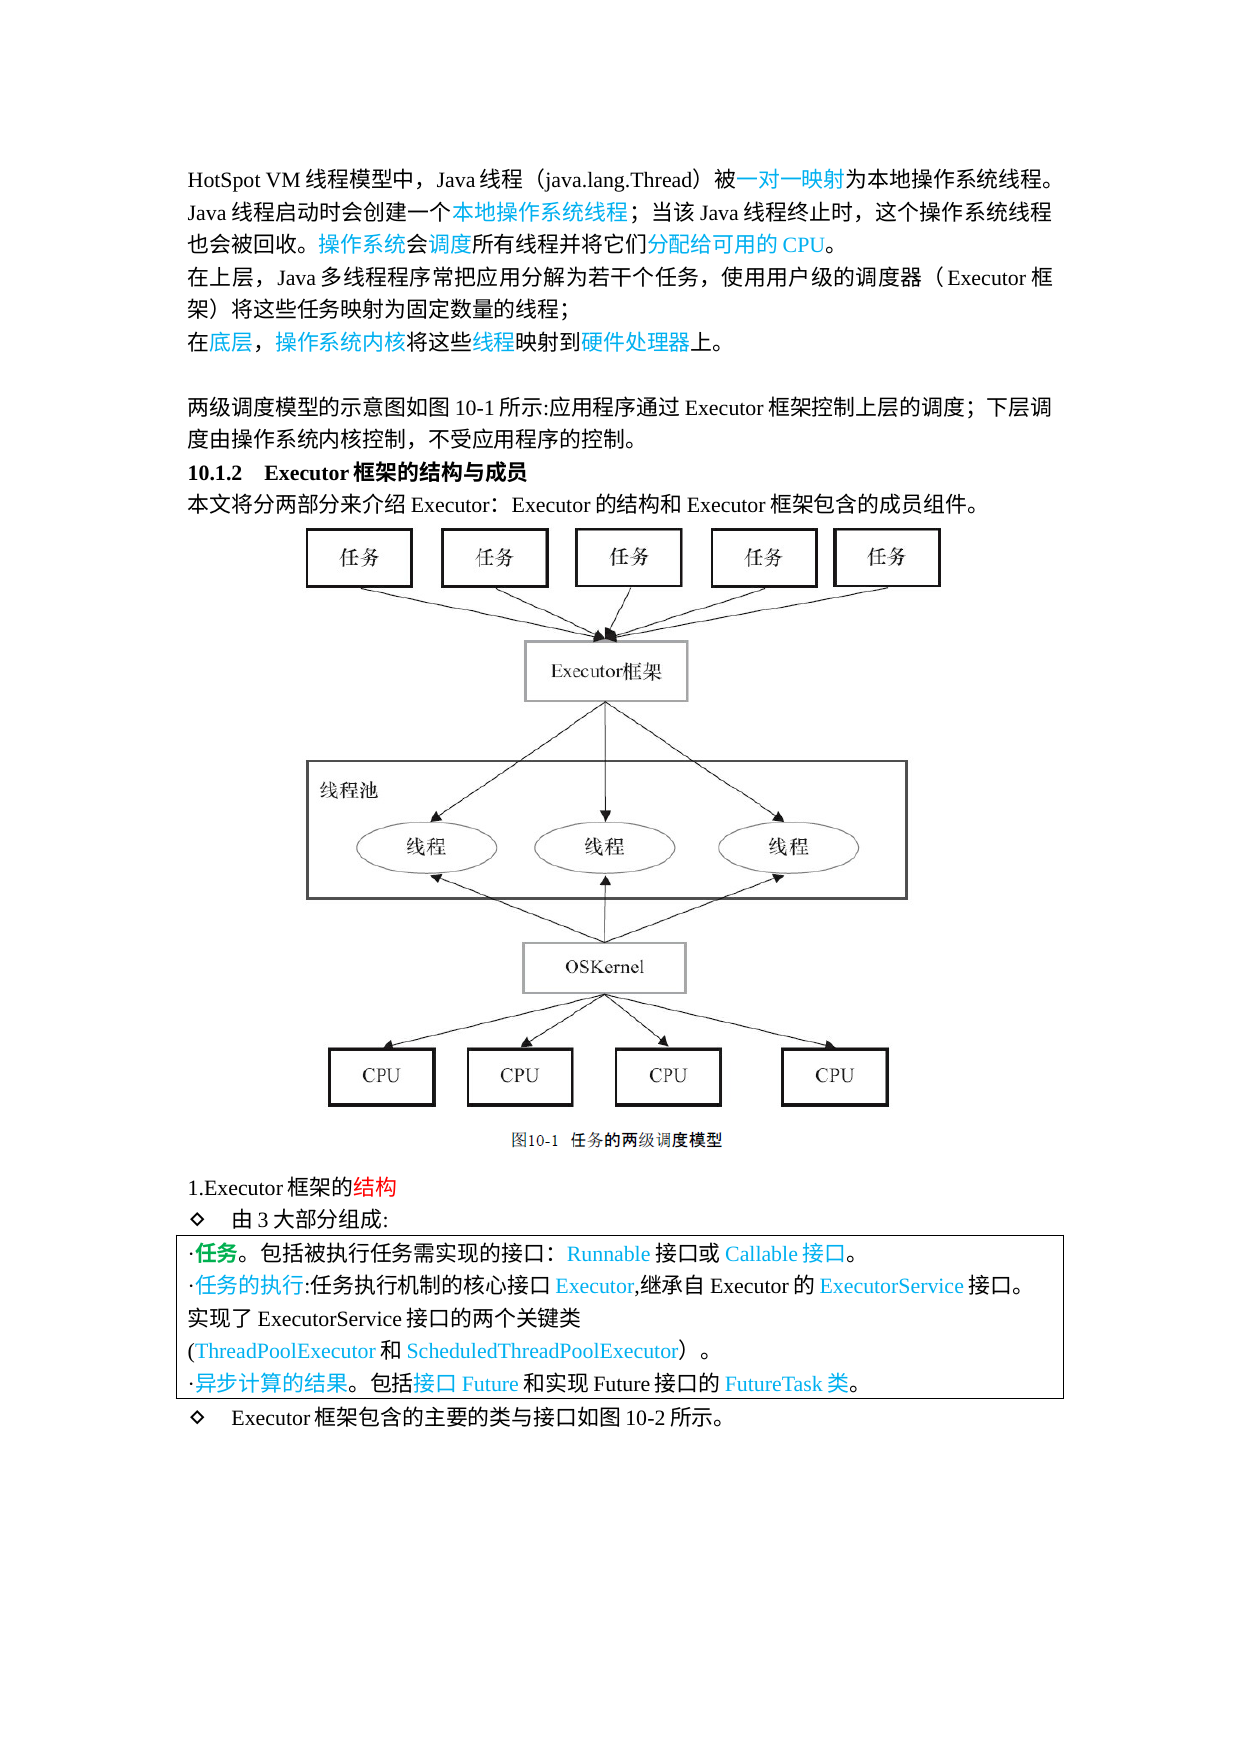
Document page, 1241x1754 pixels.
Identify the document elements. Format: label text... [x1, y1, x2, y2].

text 本文将分两部分来介绍Executor：Executor的结构和Executor框架包含的成员组件。 [187, 487, 1053, 519]
text 在上层，Java多线程程序常把应用分解为若干个任务，使用用户级的调度器（Executor框架）将这些任务映射为固定数量的线程； [187, 259, 1053, 324]
table_header ·任务。包括被执行任务需实现的接口：Runnable接口或Callable接口。 ·任务的执行:任务执行机制的核心接口Executor,继承自Executor的ExecutorService接口。实现了ExecutorService接口的两个关键类 (ThreadPoolExecutor和ScheduledThreadPoolExecutor）。 ·异步计算的结果。包括接口Future和实现Future接口的FutureTask类。 [177, 1236, 1063, 1398]
text 1.Executor框架的结构 [187, 1169, 1053, 1202]
text 两级调度模型的示意图如图10-1所示:应用程序通过Executor框架控制上层的调度；下层调度由操作系统内核控制，不受应用程序的控制。 [187, 389, 1053, 454]
text HotSpot VM线程模型中，Java线程（java.lang.Thread）被一对一映射为本地操作系统线程。 [187, 162, 1053, 194]
text 10.1.2 Executor框架的结构与成员 [187, 454, 1053, 487]
text 在底层，操作系统内核将这些线程映射到硬件处理器上。 [187, 324, 1053, 357]
text Java线程启动时会创建一个本地操作系统线程；当该Java线程终止时，这个操作系统线程也会被回收。操作系统会调度所有线程并将它们分配给可用的CPU。 [187, 194, 1053, 259]
picture [292, 519, 948, 1148]
list Executor框架包含的主要的类与接口如图10-2所示。 [187, 1399, 1053, 1432]
picture [820, 238, 824, 248]
list 由3大部分组成: [187, 1202, 1053, 1234]
